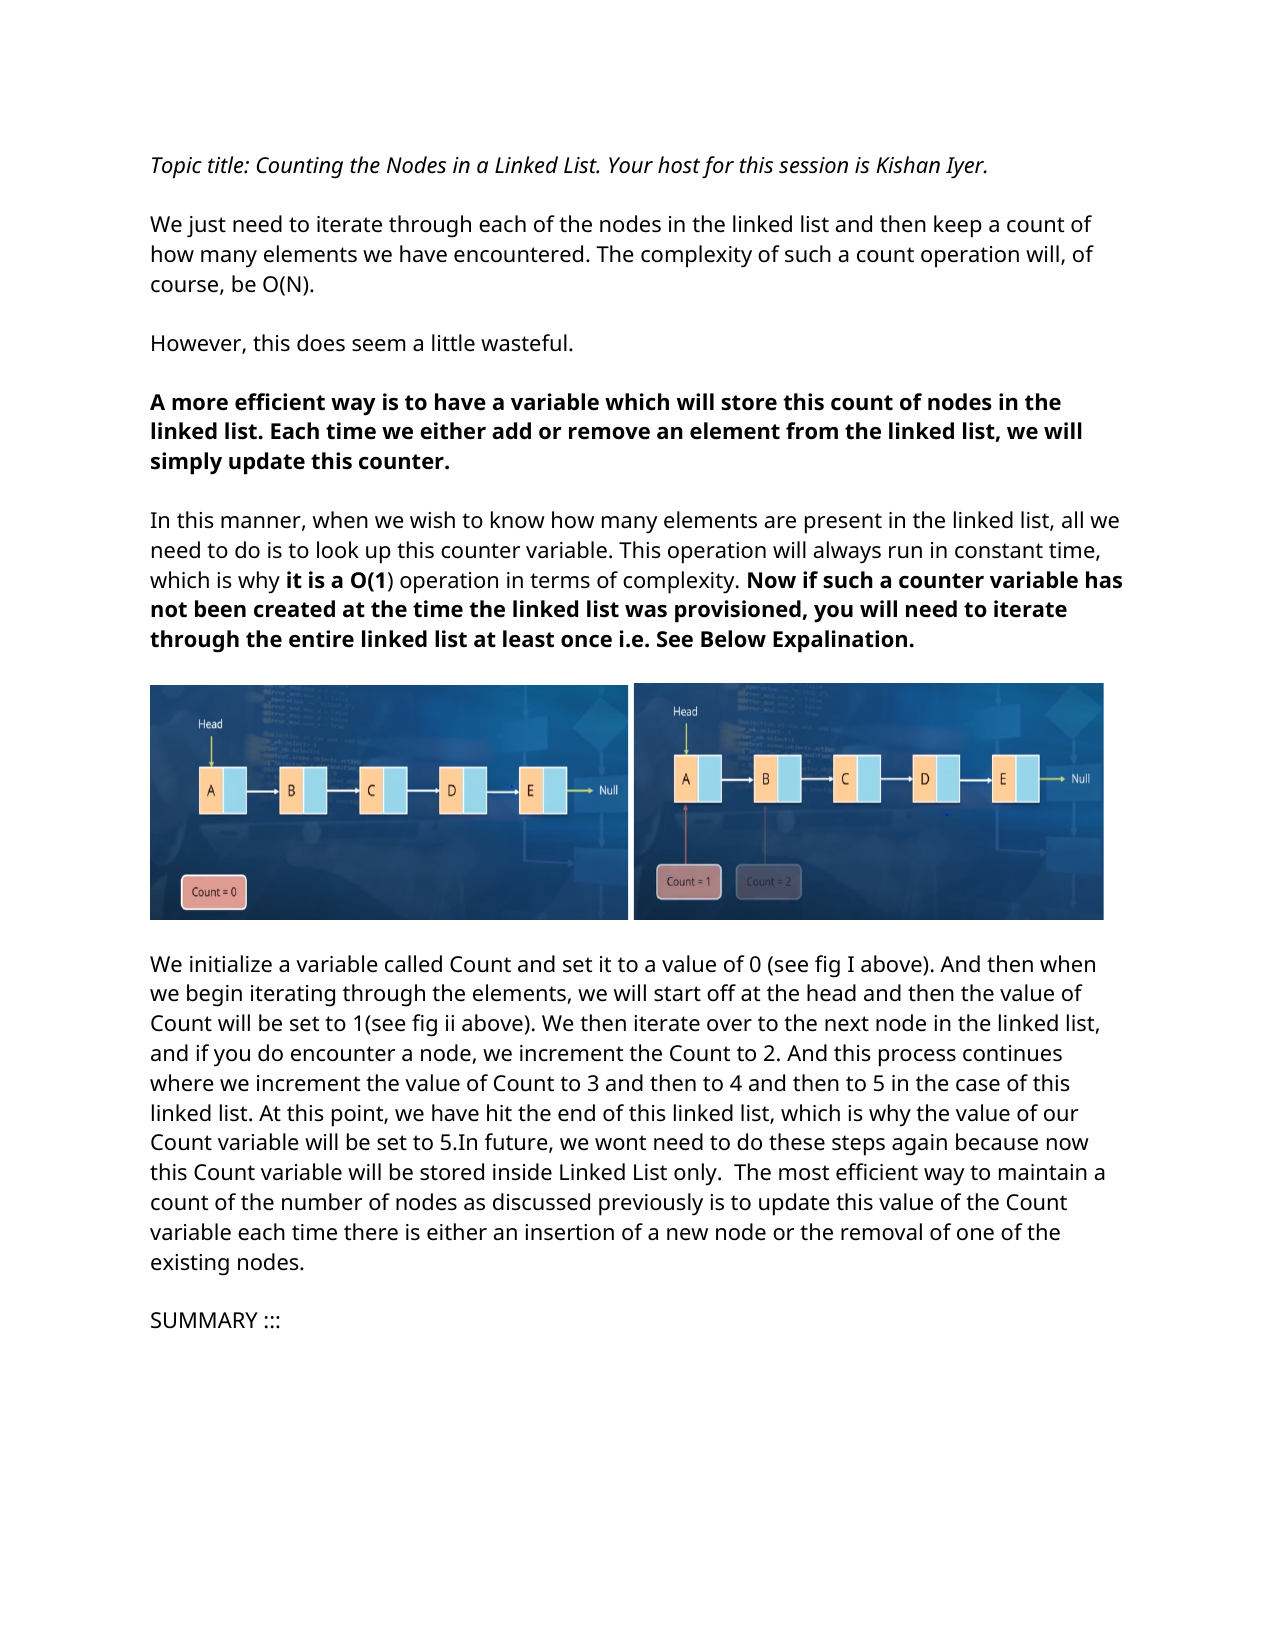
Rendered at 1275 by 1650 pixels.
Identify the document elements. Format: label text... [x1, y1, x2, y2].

text We just need to iterate through each of the nodes in the linked list and then keep a count of how many elements we have encountered. The complexity of such a count operation will, of course, be O(N). [150, 209, 1125, 298]
text However, this does seem a little wasteful. [150, 327, 1125, 357]
text A more efficient way is to have a variable which will store this count of nodes in the linked list. Each time we either add or remove an element from the linked list, we will simply update this counter. [150, 386, 1125, 476]
text SUMMARY ::: [150, 1306, 1125, 1335]
picture [633, 683, 1104, 920]
text In this manner, when we wish to know how many elements are present in the linked list, all we need to do is to look up this counter variable. This operation will always run in constant time, which is why it is a O(1) operation in terms of complexity. Now if such a counter variable has not been created at the time the linked list was provisioned, you will need to iterate through the entire linked list at least once i.e. See Below Expalination. [150, 505, 1125, 654]
text We initialize a variable called Count and set it to a value of 0 (see fig I above). And then when we begin iterating through the elements, we will start off at the head and then the value of Count will be set to 1(see fig ii above). We then iterate over to the next node in the linked list, and if you do encounter a node, we increment the Count to 2. And this process continues where we increment the value of Count to 3 and then to 4 and then to 5 in the case of this linked list. At this point, we have hit the end of this linked list, which is why the value of our Count variable will be set to 5.In future, we wont need to do these steps again because now this Count variable will be stored inside Linked List only. The most efficient way to maintain a count of the number of nodes as discussed previously is to update this value of the Count variable each time there is either an insertion of a new node or the removal of one of the existing nodes. [150, 949, 1125, 1276]
picture [150, 685, 629, 920]
text Topic title: Counting the Nodes in a Linked List. Your host for this session is Kishan Iyer. [150, 150, 1125, 180]
